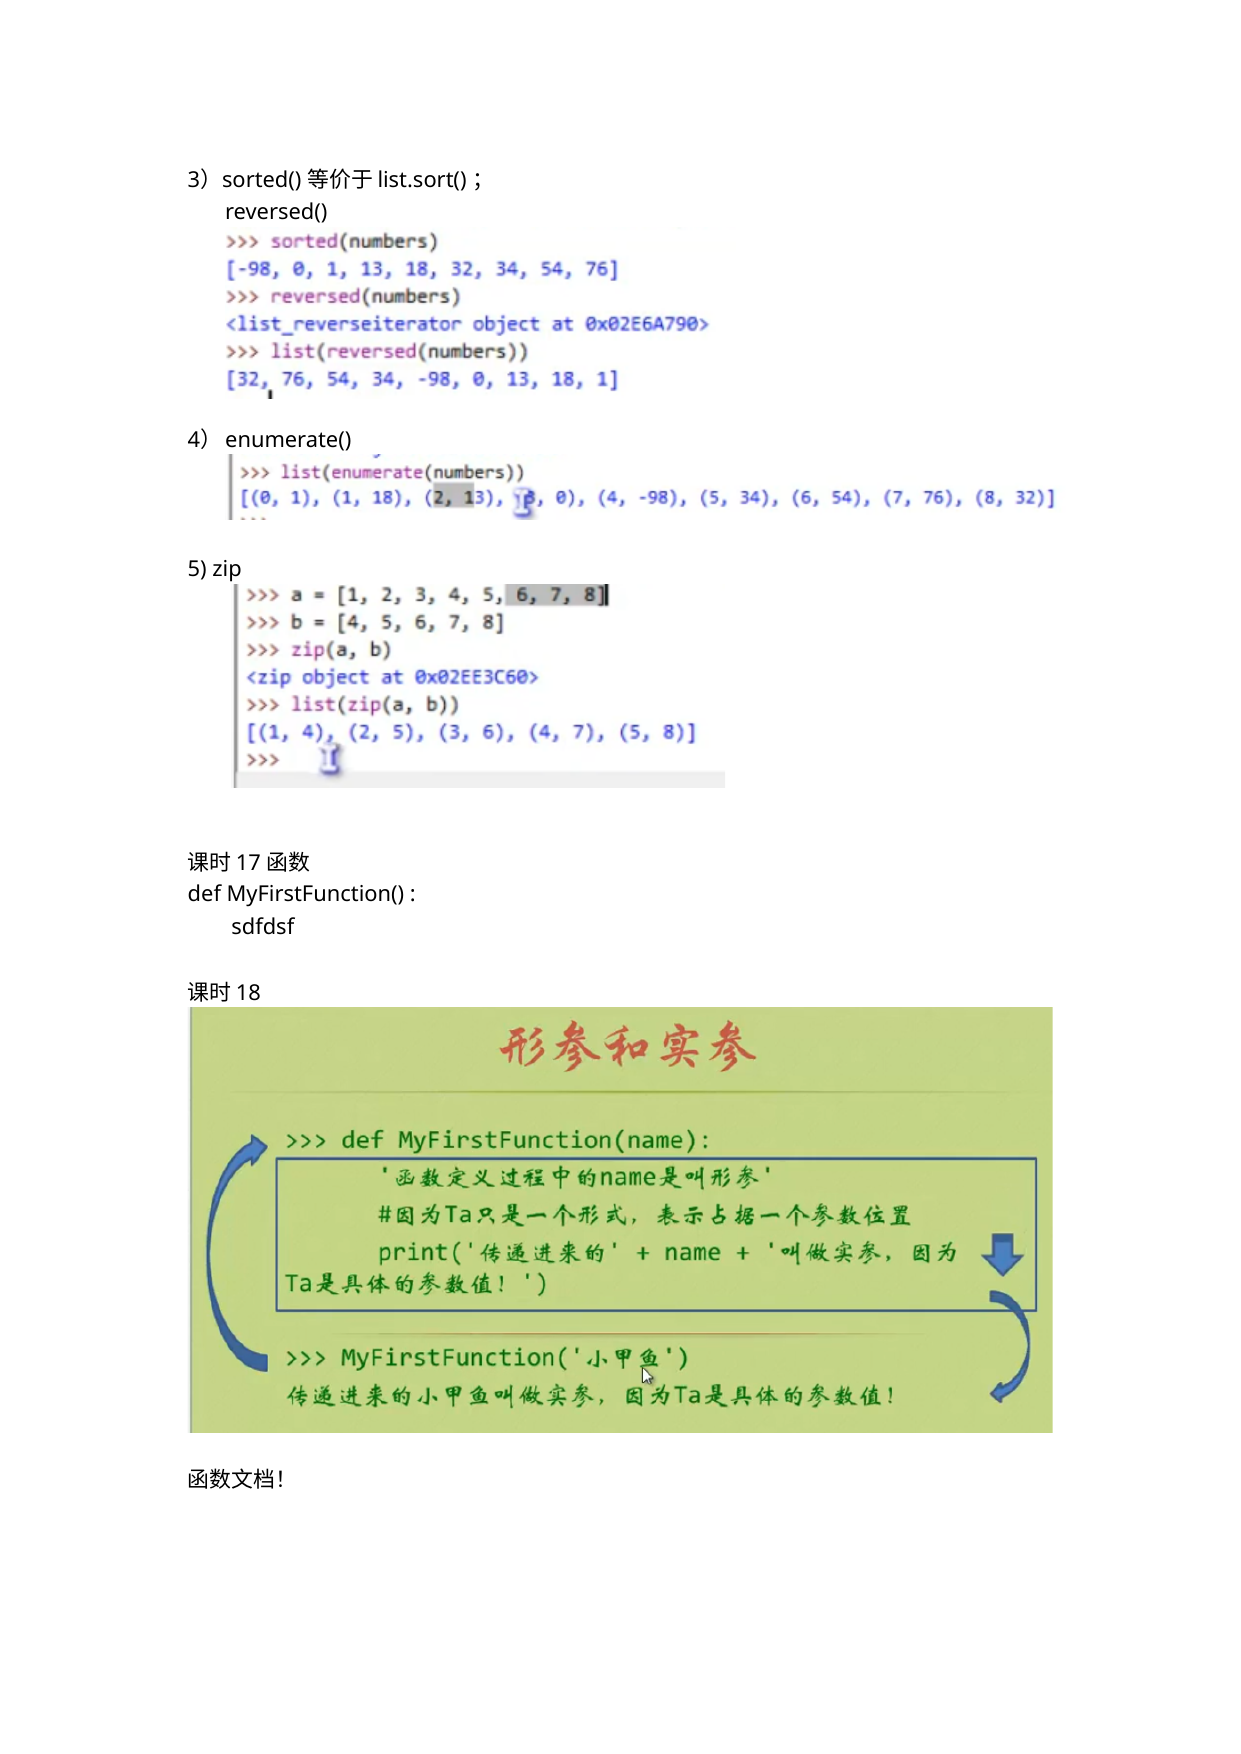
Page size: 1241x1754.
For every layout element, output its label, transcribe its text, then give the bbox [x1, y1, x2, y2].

text def MyFirstFunction() : [187, 877, 1053, 909]
picture [187, 1007, 1053, 1433]
text 3）sorted() 等价于list.sort() ； [187, 162, 1053, 194]
text 课时17 函数 [187, 844, 1053, 877]
picture [225, 227, 736, 399]
text 5) zip [187, 552, 1053, 584]
text 课时18 [187, 974, 1053, 1007]
picture [231, 584, 725, 788]
list reversed() [225, 194, 1053, 227]
list enumerate() [187, 422, 1053, 454]
picture [225, 454, 1091, 520]
text sdfdsf [187, 909, 1053, 942]
text 函数文档！ [187, 1462, 1053, 1494]
